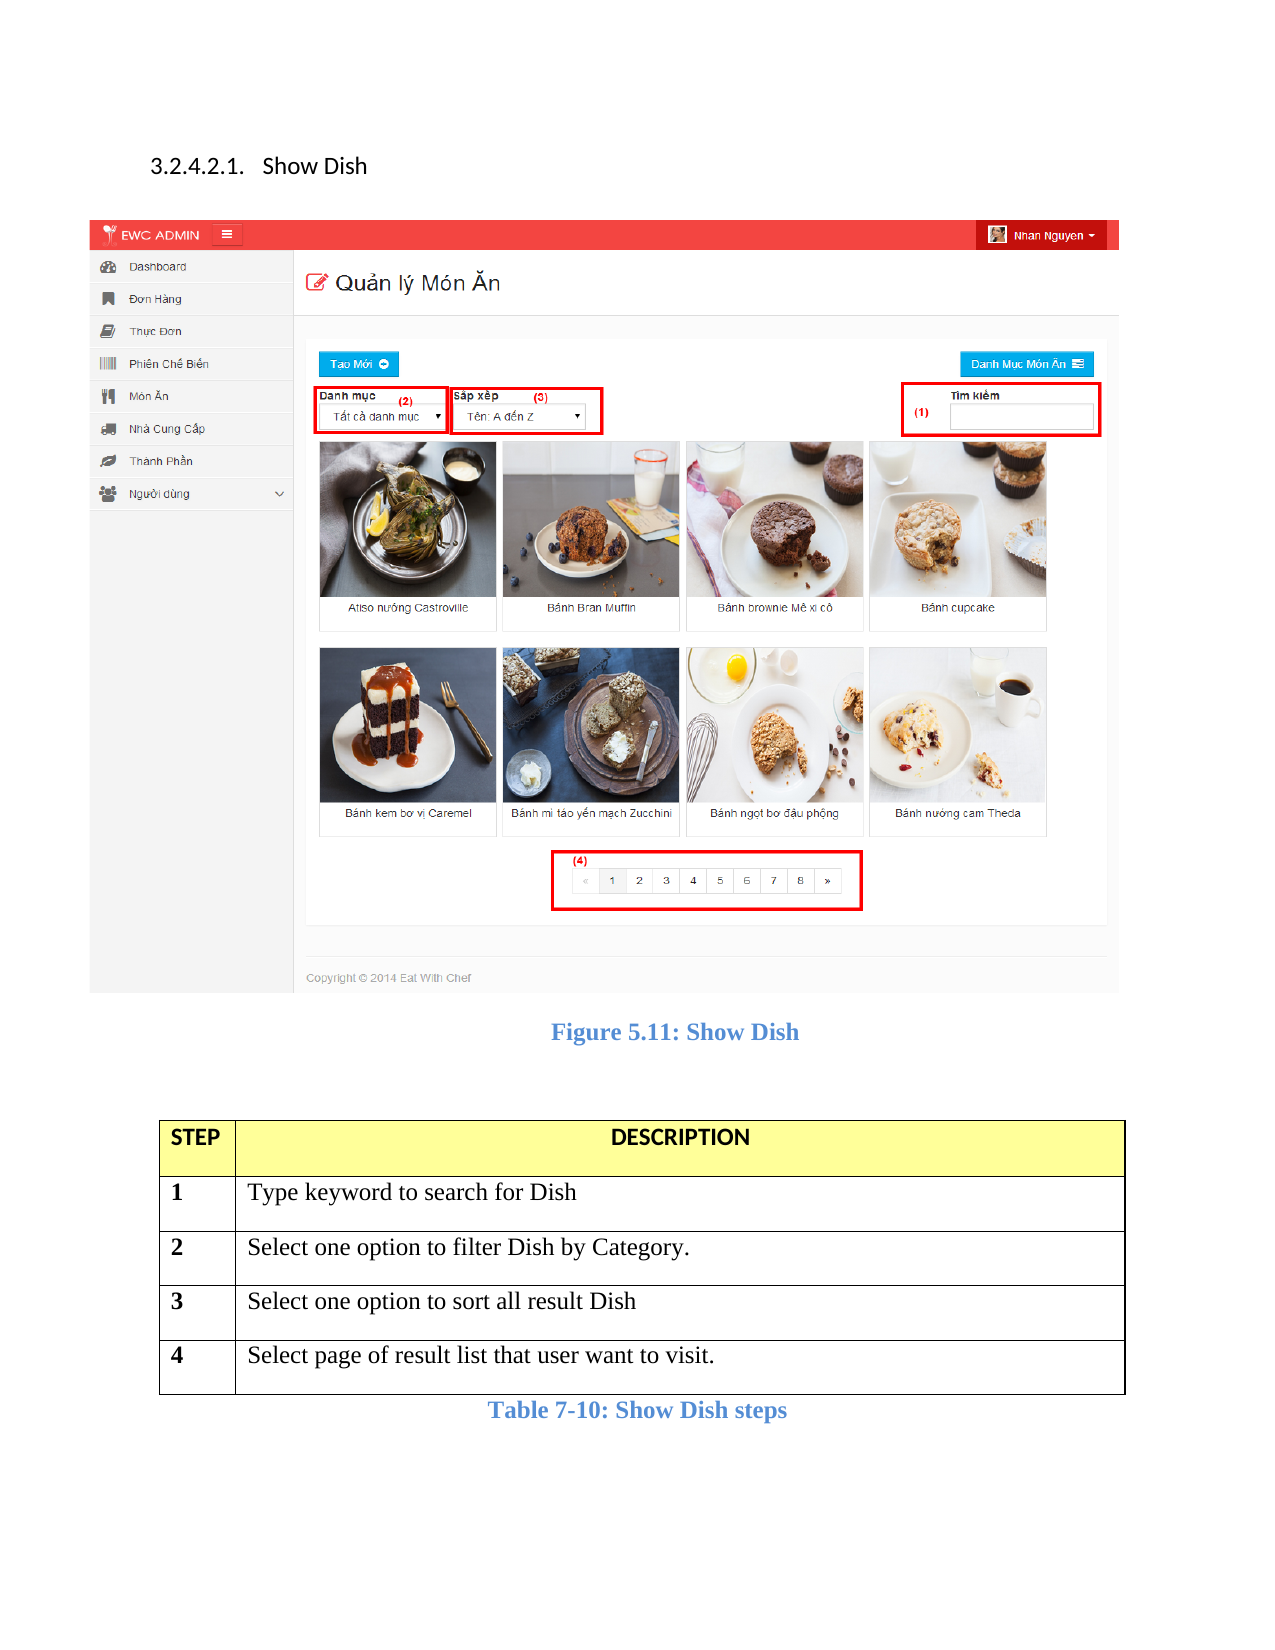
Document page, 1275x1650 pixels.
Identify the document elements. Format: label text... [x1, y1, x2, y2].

table_header STEP [160, 1121, 235, 1176]
table_cell 3 [160, 1286, 235, 1339]
table_cell Select page of result list that user want to visit. [236, 1341, 1124, 1394]
picture [89, 220, 1119, 993]
table_header DESCRIPTION [236, 1121, 1124, 1176]
text Table 7-10: Show Dish steps [150, 1395, 1125, 1424]
table_cell Type keyword to search for Dish [236, 1177, 1124, 1231]
table_cell 2 [160, 1232, 235, 1285]
table_cell 4 [160, 1341, 235, 1394]
table_cell Select one option to sort all result Dish [236, 1286, 1124, 1339]
text Figure 5.11: Show Dish [225, 1017, 1125, 1046]
table_cell 1 [160, 1177, 235, 1231]
list Show Dish [150, 150, 1125, 181]
table_cell Select one option to filter Dish by Category. [236, 1232, 1124, 1285]
